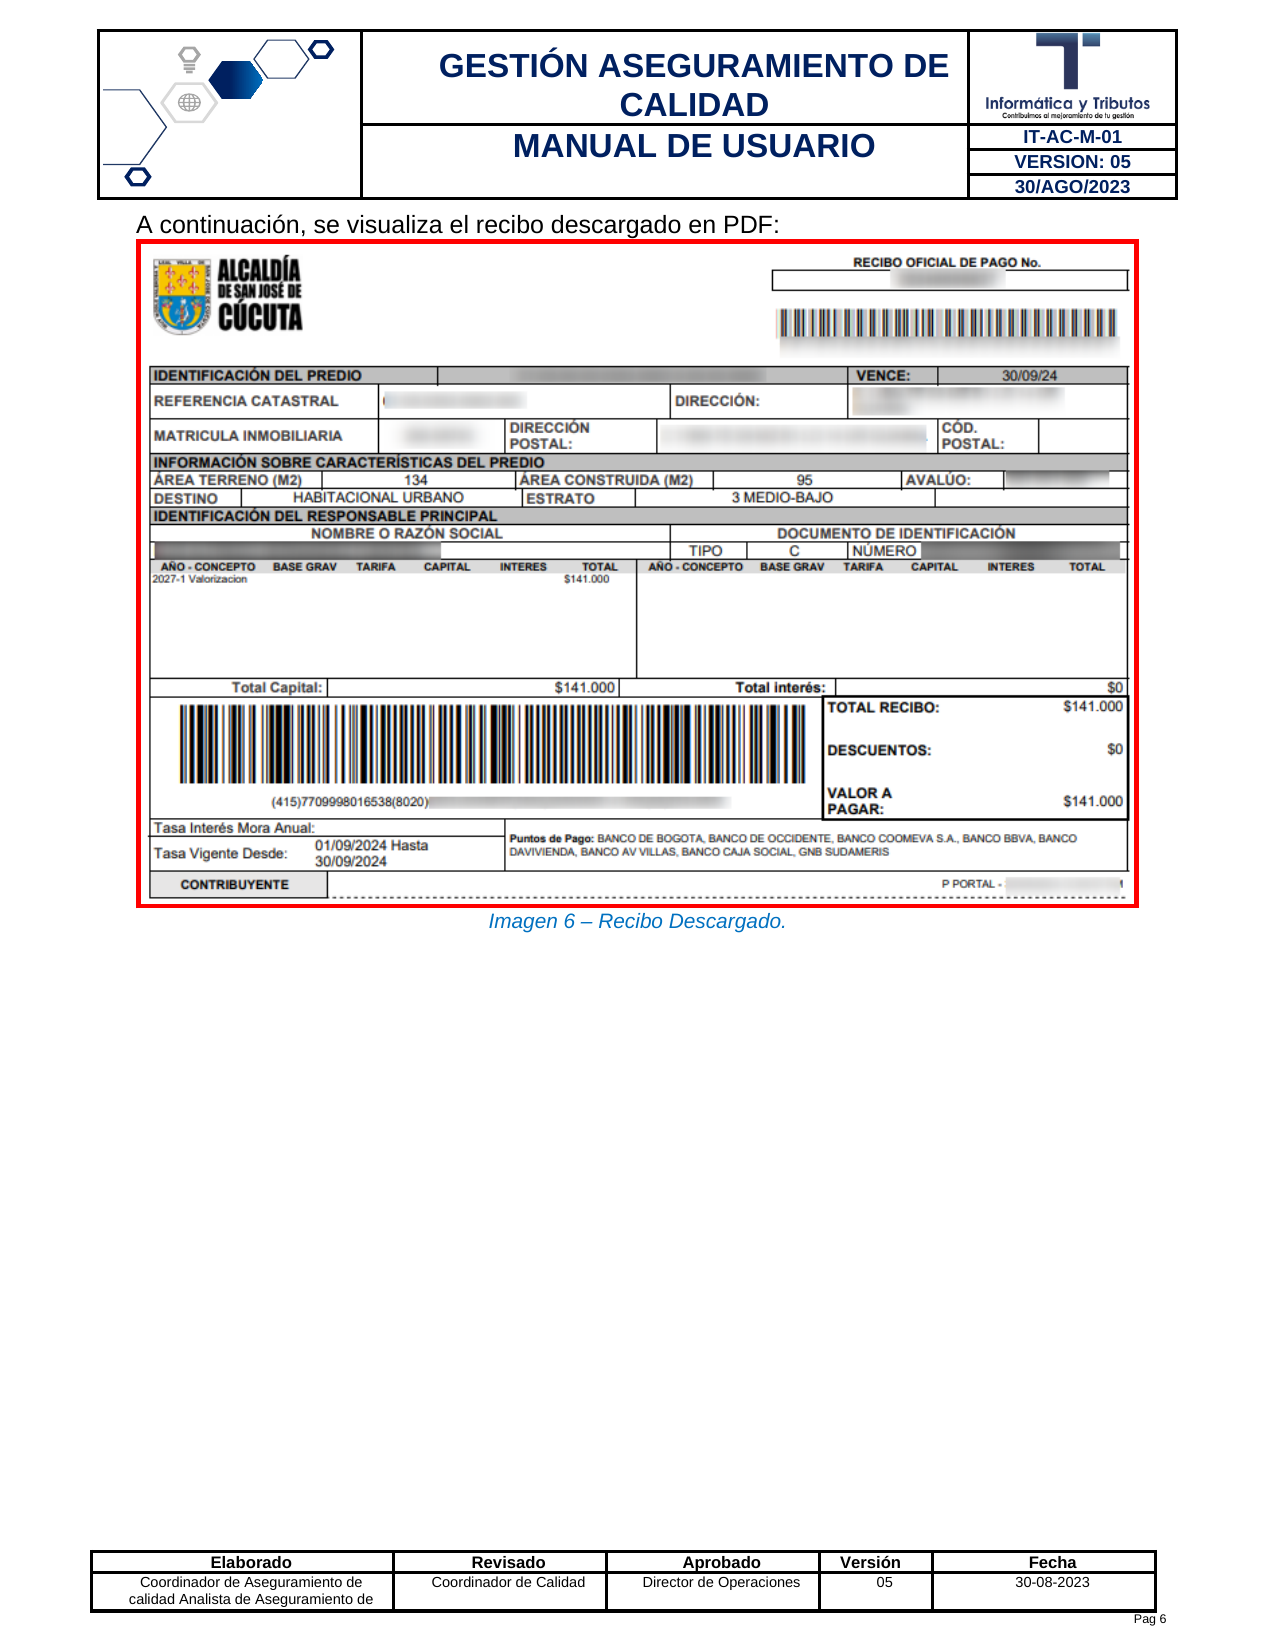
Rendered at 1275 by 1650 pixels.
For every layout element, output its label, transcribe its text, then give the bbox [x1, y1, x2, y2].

text Imagen 6 – Recibo Descargado. [136, 908, 1139, 932]
text A continuación, se visualiza el recibo descargado en PDF: [136, 210, 1139, 239]
picture [985, 32, 1150, 120]
picture [141, 244, 1134, 904]
